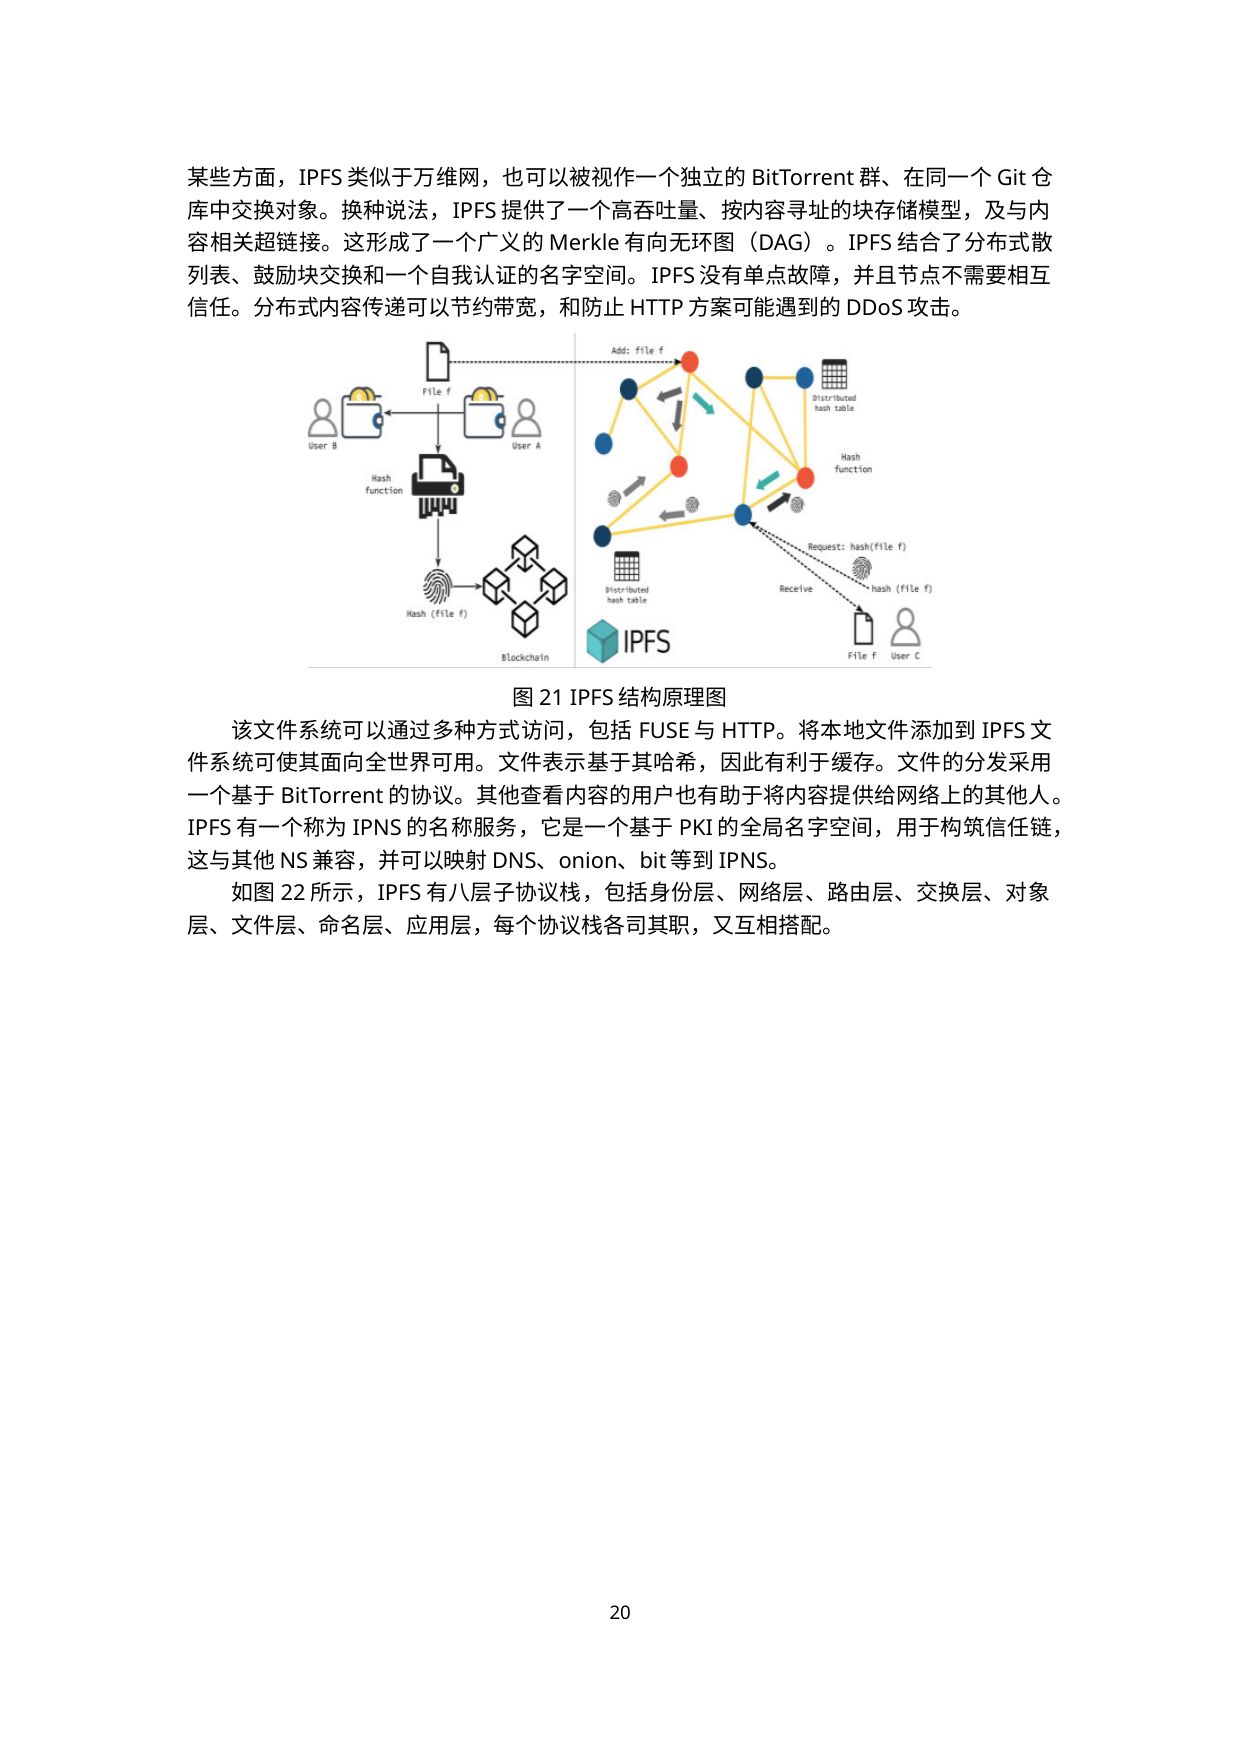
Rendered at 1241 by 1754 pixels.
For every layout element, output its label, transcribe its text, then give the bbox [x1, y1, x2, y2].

text 该文件系统可以通过多种方式访问，包括FUSE与HTTP。将本地文件添加到IPFS文件系统可使其面向全世界可用。文件表示基于其哈希，因此有利于缓存。文件的分发采用一个基于BitTorrent的协议。其他查看内容的用户也有助于将内容提供给网络上的其他人。IPFS有一个称为IPNS的名称服务，它是一个基于PKI的全局名字空间，用于构筑信任链，这与其他NS兼容，并可以映射DNS、onion、bit等到IPNS。 [187, 712, 1053, 875]
picture [307, 333, 933, 669]
text 图21 IPFS结构原理图 [187, 680, 1053, 712]
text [187, 160, 1053, 322]
text 如图22所示，IPFS有八层子协议栈，包括身份层、网络层、路由层、交换层、对象层、文件层、命名层、应用层，每个协议栈各司其职，又互相搭配。 [187, 875, 1053, 940]
